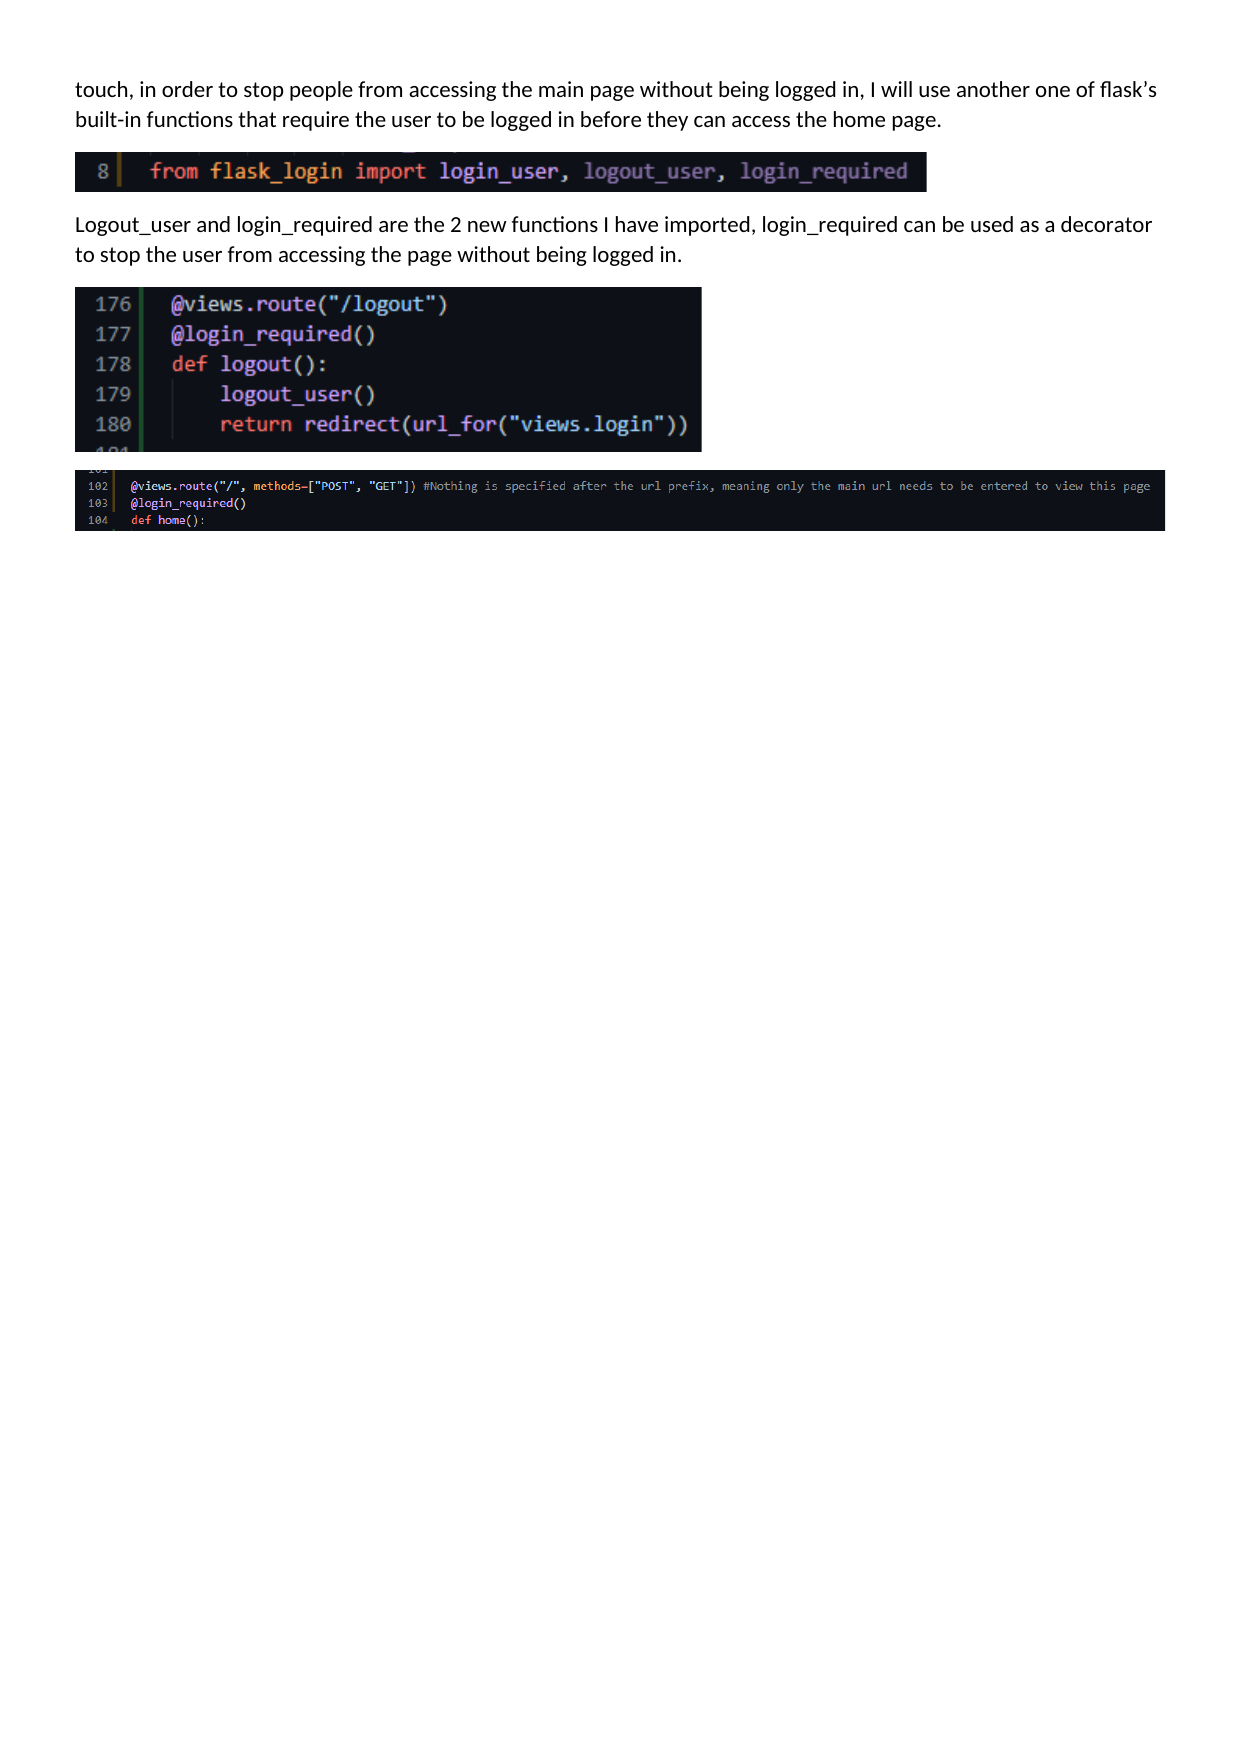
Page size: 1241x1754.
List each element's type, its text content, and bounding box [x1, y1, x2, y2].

picture [75, 287, 702, 452]
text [75, 75, 1165, 133]
text Logout_user and login_required are the 2 new functions I have imported, login_required can be used as a decorator to stop the user from accessing the page without being logged in. [75, 210, 1165, 268]
picture [75, 152, 927, 192]
picture [75, 470, 1166, 531]
